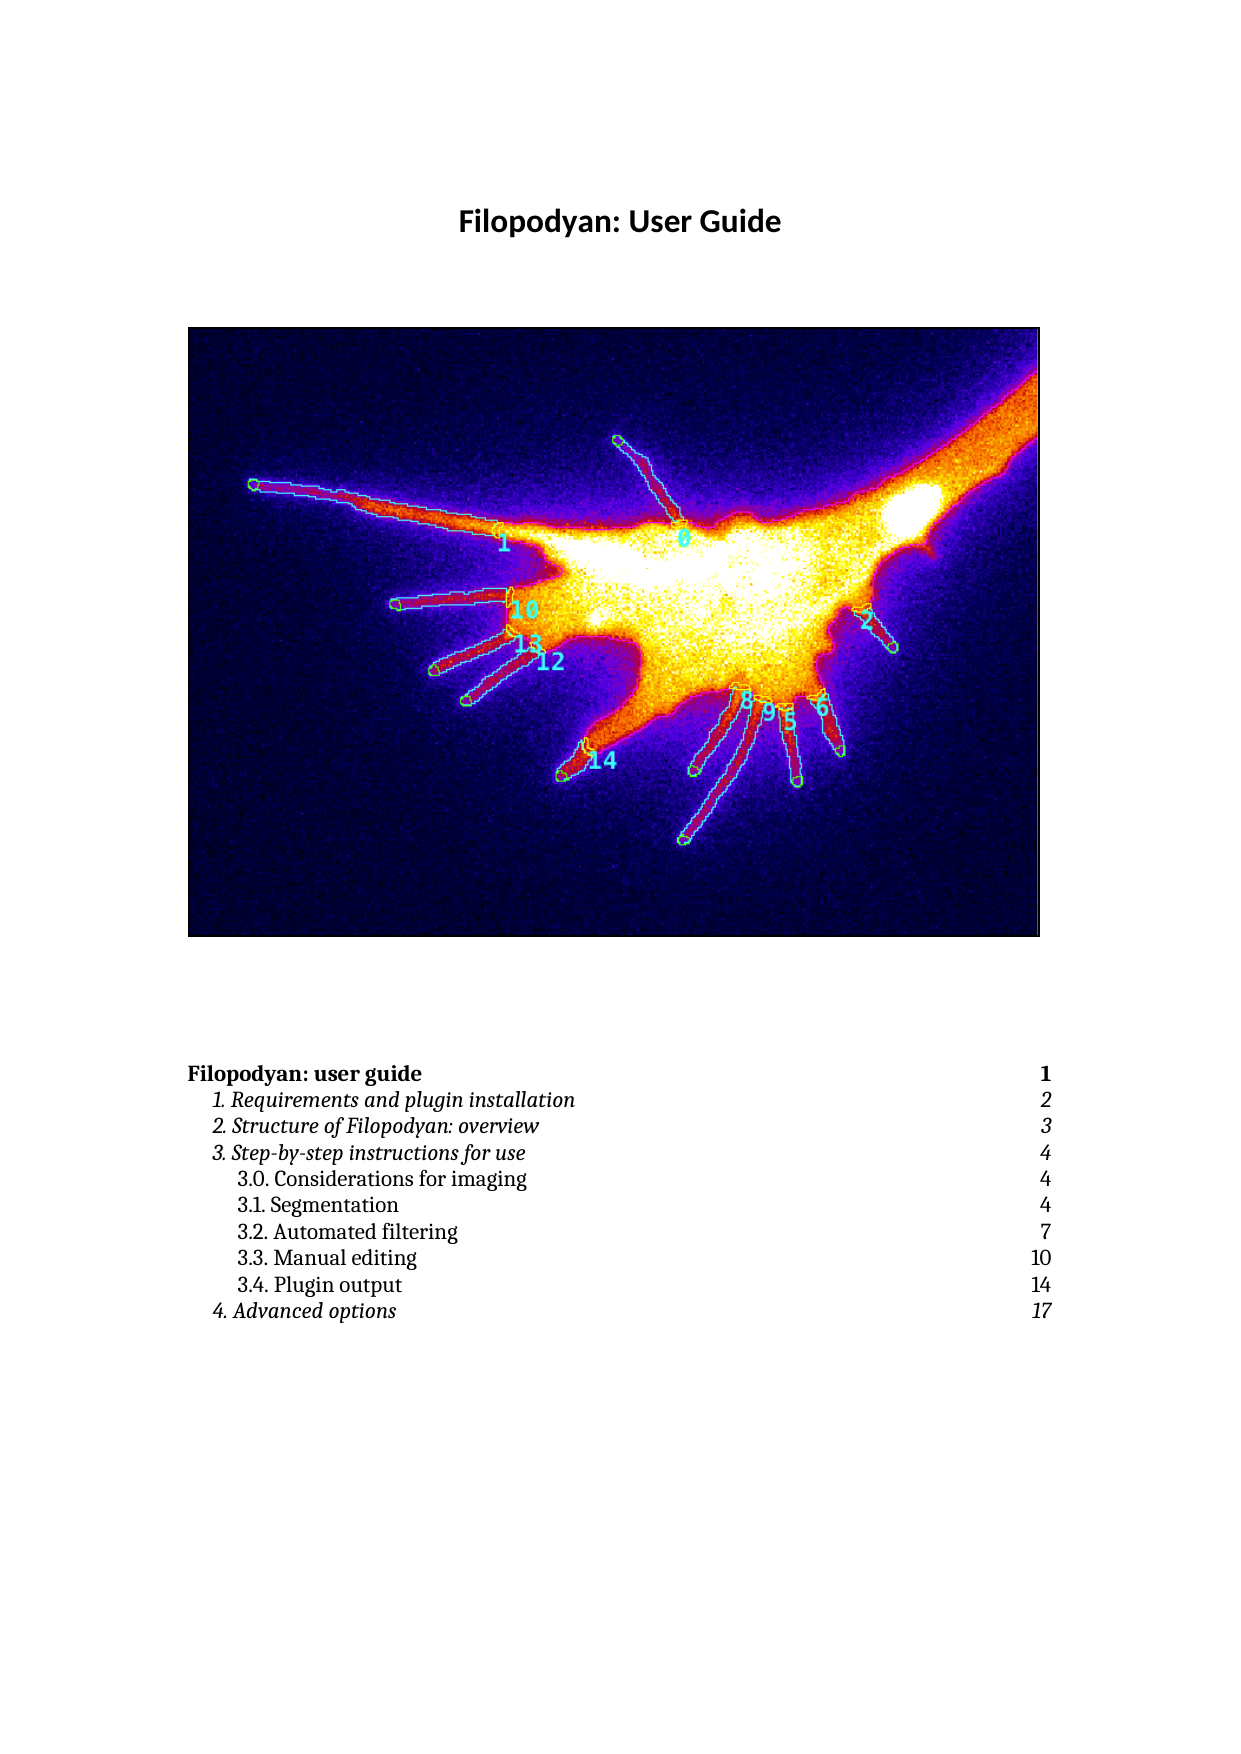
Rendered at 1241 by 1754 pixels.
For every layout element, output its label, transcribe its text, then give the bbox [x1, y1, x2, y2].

subtitle Filopodyan: User Guide [187, 200, 1053, 241]
text 3.0. Considerations for imaging 4 [237, 1166, 1053, 1192]
text 2. Structure of Filopodyan: overview 3 [212, 1113, 1053, 1139]
text 3. Step-by-step instructions for use 4 [212, 1139, 1053, 1166]
picture [190, 329, 1038, 935]
text 3.1. Segmentation 4 [237, 1192, 1053, 1219]
text 3.4. Plugin output 14 [237, 1271, 1053, 1298]
text 3.3. Manual editing 10 [237, 1245, 1053, 1271]
text 3.2. Automated filtering 7 [237, 1219, 1053, 1245]
text Filopodyan: user guide 1 [187, 1061, 1053, 1087]
text 4. Advanced options 17 [212, 1298, 1053, 1324]
text 1. Requirements and plugin installation 2 [212, 1087, 1053, 1113]
